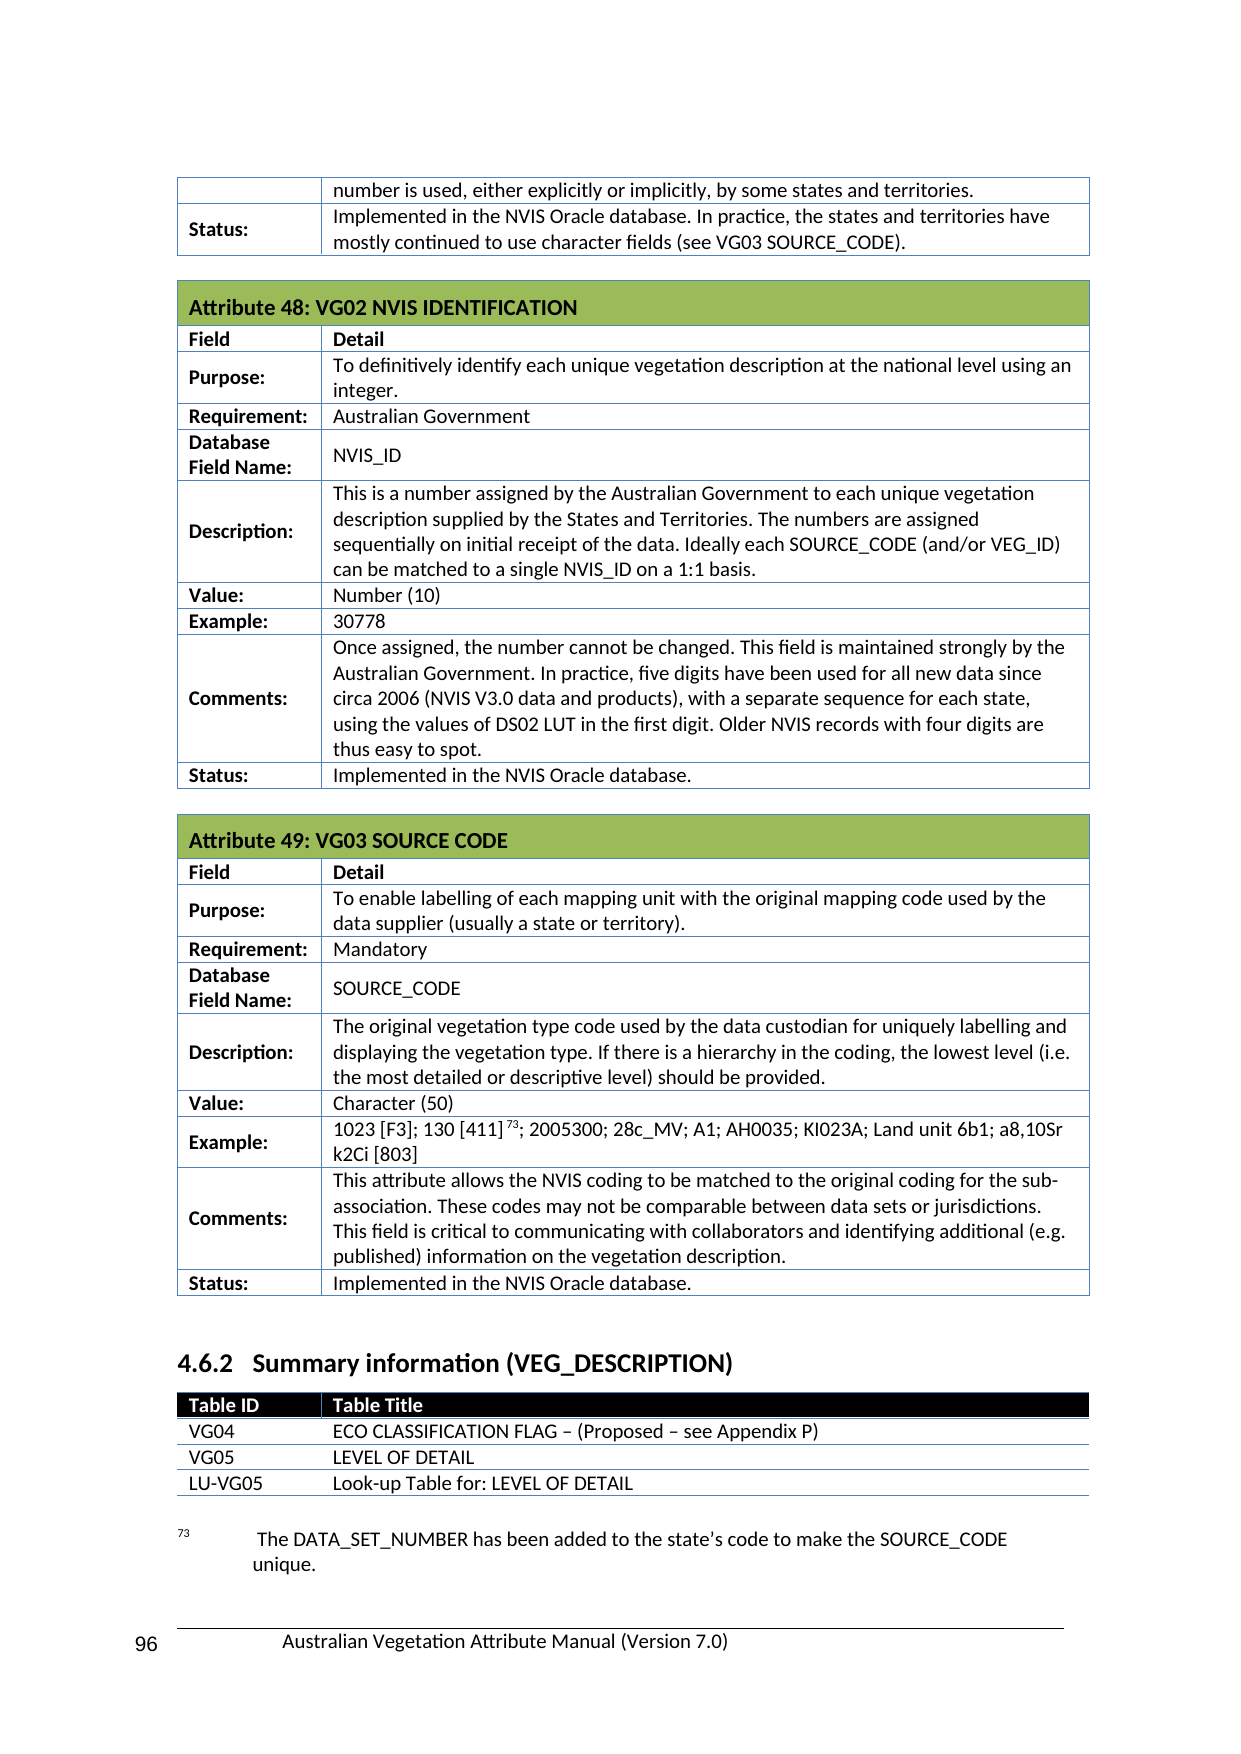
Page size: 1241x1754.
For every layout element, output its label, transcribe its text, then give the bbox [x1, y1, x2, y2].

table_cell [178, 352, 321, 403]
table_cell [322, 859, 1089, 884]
subtitle 4.6.2 Summary information (VEG_DESCRIPTION) [177, 1346, 1063, 1379]
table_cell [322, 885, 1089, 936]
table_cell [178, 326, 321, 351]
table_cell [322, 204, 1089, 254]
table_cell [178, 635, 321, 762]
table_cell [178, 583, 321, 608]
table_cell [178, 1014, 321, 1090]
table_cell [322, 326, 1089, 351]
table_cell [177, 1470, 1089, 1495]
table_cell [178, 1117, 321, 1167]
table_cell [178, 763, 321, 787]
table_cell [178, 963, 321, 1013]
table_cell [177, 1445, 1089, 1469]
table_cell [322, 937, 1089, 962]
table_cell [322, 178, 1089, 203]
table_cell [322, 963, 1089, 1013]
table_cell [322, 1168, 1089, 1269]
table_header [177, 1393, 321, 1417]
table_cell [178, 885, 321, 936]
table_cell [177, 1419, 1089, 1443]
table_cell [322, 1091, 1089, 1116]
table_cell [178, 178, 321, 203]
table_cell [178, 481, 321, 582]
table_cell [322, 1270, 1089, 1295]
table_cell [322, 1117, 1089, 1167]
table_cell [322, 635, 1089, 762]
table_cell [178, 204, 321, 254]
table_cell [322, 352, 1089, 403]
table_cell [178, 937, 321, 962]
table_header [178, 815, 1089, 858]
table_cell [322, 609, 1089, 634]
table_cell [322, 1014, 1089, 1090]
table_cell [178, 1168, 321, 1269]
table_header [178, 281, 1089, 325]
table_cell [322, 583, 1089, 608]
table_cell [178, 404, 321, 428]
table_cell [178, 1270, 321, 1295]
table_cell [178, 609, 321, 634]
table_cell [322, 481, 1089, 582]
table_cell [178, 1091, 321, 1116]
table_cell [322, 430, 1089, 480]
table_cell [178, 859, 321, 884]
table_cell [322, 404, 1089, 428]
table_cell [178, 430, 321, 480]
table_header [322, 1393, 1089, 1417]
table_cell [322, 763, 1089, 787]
